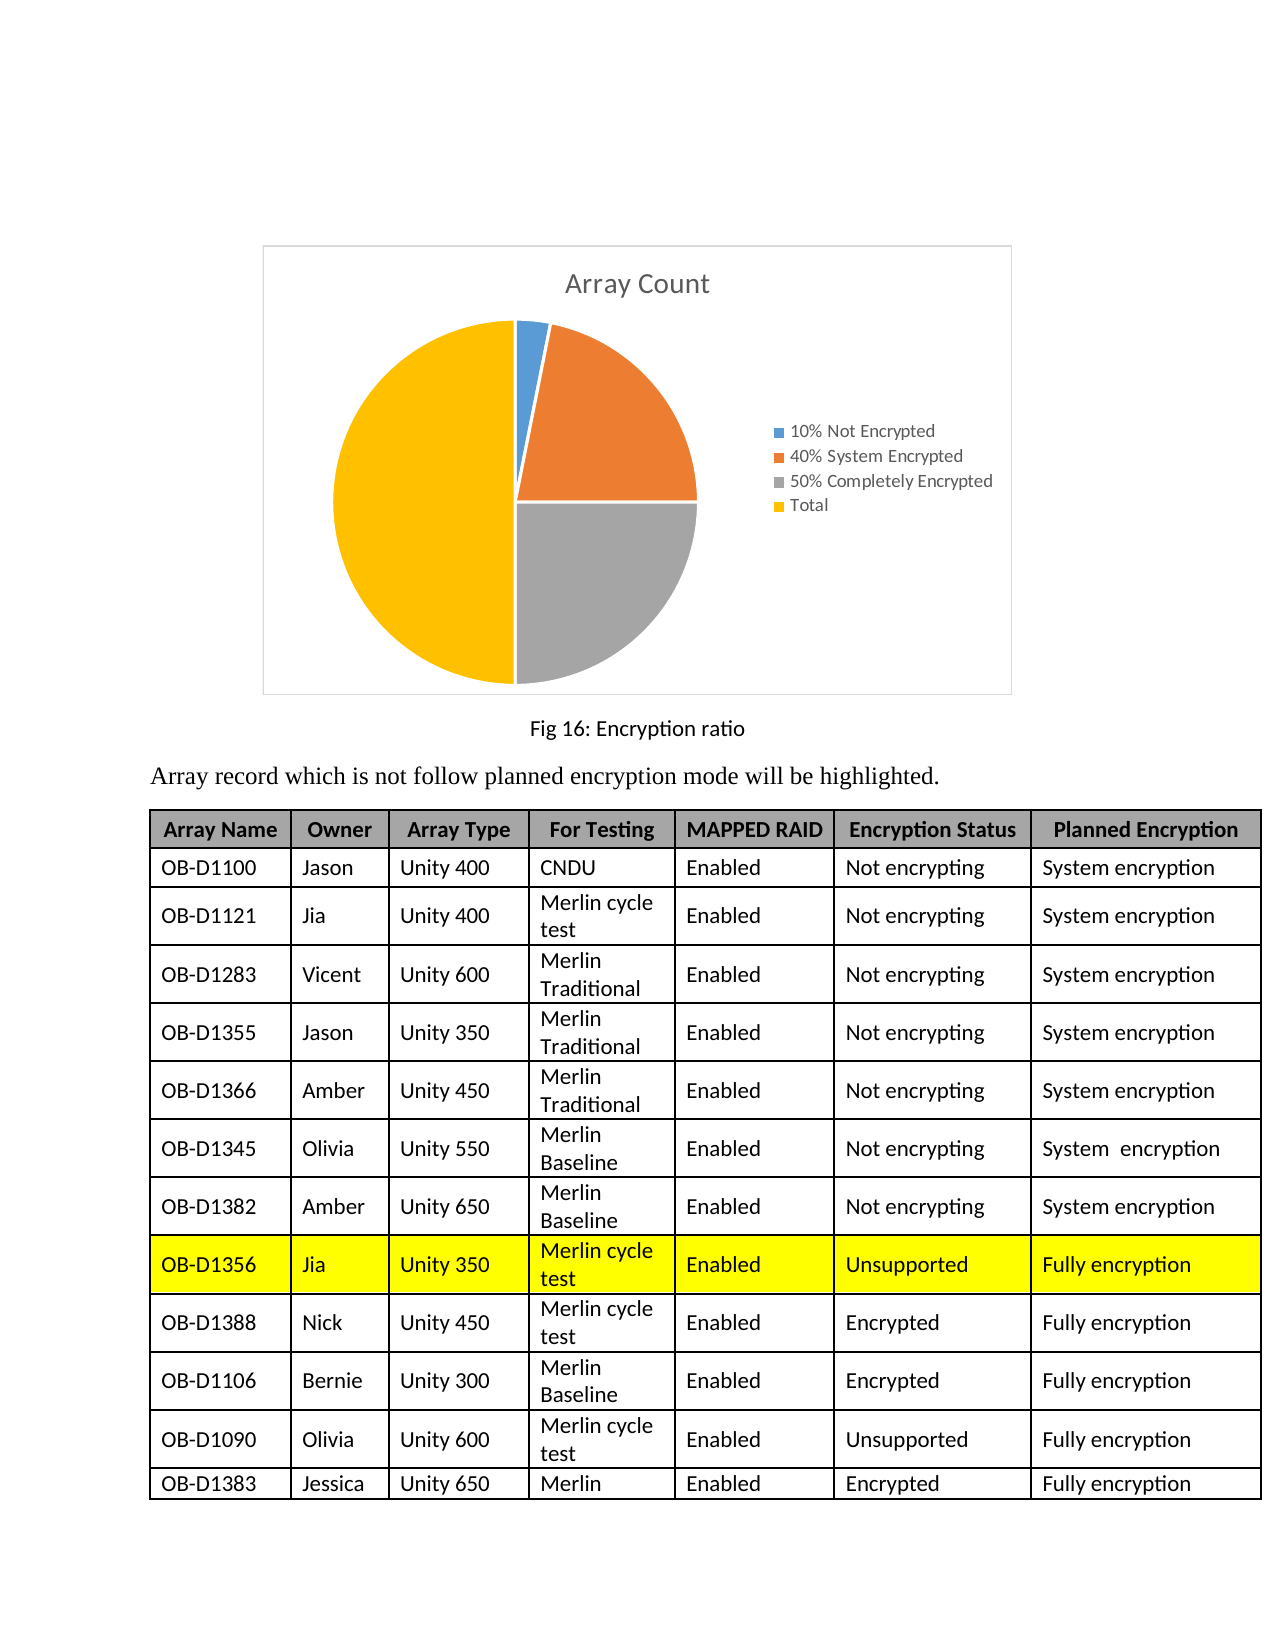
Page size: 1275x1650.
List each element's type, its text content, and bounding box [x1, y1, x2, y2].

table_cell Bernie [292, 1353, 388, 1409]
table_cell Not encrypting [835, 888, 1030, 944]
table_cell Merlin Baseline [530, 1353, 674, 1409]
table_cell Amber [292, 1178, 388, 1234]
table_cell Unity 450 [390, 1295, 528, 1351]
table_cell Vicent [292, 946, 388, 1002]
table_cell Enabled [676, 1062, 833, 1118]
table_cell System encryption [1032, 946, 1260, 1002]
table_cell Fully encryption [1032, 1236, 1260, 1292]
table_cell Enabled [676, 1353, 833, 1409]
text Array record which is not follow planned encryption mode will be highlighted. [150, 761, 1125, 790]
table_cell Enabled [676, 1120, 833, 1176]
table_cell Enabled [676, 1236, 833, 1292]
table_cell OB-D1355 [151, 1004, 290, 1060]
table_cell Not encrypting [835, 1178, 1030, 1234]
table_cell OB-D1283 [151, 946, 290, 1002]
table_cell Olivia [292, 1411, 388, 1467]
table_cell System encryption [1032, 888, 1260, 944]
table_header Array Type [390, 811, 528, 847]
table_cell CNDU [530, 849, 674, 886]
table_cell Jason [292, 1004, 388, 1060]
table_cell Encrypted [835, 1295, 1030, 1351]
table_cell Unity 650 [390, 1469, 528, 1498]
table_cell OB-D1090 [151, 1411, 290, 1467]
table_header For Testing [530, 811, 674, 847]
table_cell Jia [292, 1236, 388, 1292]
table_cell Enabled [676, 1469, 833, 1498]
table_cell Merlin Traditional [530, 946, 674, 1002]
table_cell Unity 400 [390, 888, 528, 944]
table_cell System encryption [1032, 1004, 1260, 1060]
table_cell Enabled [676, 1004, 833, 1060]
table_cell Unity 350 [390, 1004, 528, 1060]
table_cell Jason [292, 849, 388, 886]
table_cell OB-D1388 [151, 1295, 290, 1351]
table_cell OB-D1100 [151, 849, 290, 886]
table_header Planned Encryption [1032, 811, 1260, 847]
table_cell Merlin Baseline [530, 1120, 674, 1176]
table_header Array Name [151, 811, 290, 847]
table_header Encryption Status [835, 811, 1030, 847]
table_cell Jessica [292, 1469, 388, 1498]
table_cell OB-D1383 [151, 1469, 290, 1498]
table_cell Unity 650 [390, 1178, 528, 1234]
table_cell Enabled [676, 1178, 833, 1234]
table_cell Fully encryption [1032, 1353, 1260, 1409]
table_cell Enabled [676, 1411, 833, 1467]
table_cell Encrypted [835, 1469, 1030, 1498]
table_cell OB-D1356 [151, 1236, 290, 1292]
table_cell System encryption [1032, 1120, 1260, 1176]
table_cell Not encrypting [835, 849, 1030, 886]
table_cell OB-D1366 [151, 1062, 290, 1118]
table_cell Unity 550 [390, 1120, 528, 1176]
table_cell System encryption [1032, 849, 1260, 886]
table_cell Merlin Traditional [530, 1062, 674, 1118]
table_cell Enabled [676, 849, 833, 886]
table_cell Merlin Traditional [530, 1469, 674, 1498]
table_cell Unity 350 [390, 1236, 528, 1292]
table_cell System encryption [1032, 1062, 1260, 1118]
table_cell Fully encryption [1032, 1411, 1260, 1467]
table_cell OB-D1106 [151, 1353, 290, 1409]
table_header MAPPED RAID [676, 811, 833, 847]
table_cell Not encrypting [835, 1120, 1030, 1176]
table_cell Amber [292, 1062, 388, 1118]
table_cell Unity 400 [390, 849, 528, 886]
table_cell Unsupported [835, 1236, 1030, 1292]
table_cell Unity 450 [390, 1062, 528, 1118]
table_cell OB-D1345 [151, 1120, 290, 1176]
table_cell Merlin cycle test [530, 1295, 674, 1351]
table_cell Unsupported [835, 1411, 1030, 1467]
table_cell Merlin cycle test [530, 1236, 674, 1292]
table_cell Unity 300 [390, 1353, 528, 1409]
table_cell OB-D1121 [151, 888, 290, 944]
table_cell Fully encryption [1032, 1295, 1260, 1351]
table_cell Not encrypting [835, 1004, 1030, 1060]
table_cell Enabled [676, 946, 833, 1002]
table_cell Nick [292, 1295, 388, 1351]
text Fig 16: Encryption ratio [150, 714, 1125, 742]
table_cell OB-D1382 [151, 1178, 290, 1234]
table_cell Encrypted [835, 1353, 1030, 1409]
table_cell Merlin cycle test [530, 888, 674, 944]
table_cell Not encrypting [835, 1062, 1030, 1118]
table_cell Merlin Traditional [530, 1004, 674, 1060]
table_cell Unity 600 [390, 1411, 528, 1467]
table_cell Enabled [676, 1295, 833, 1351]
table_cell Fully encryption [1032, 1469, 1260, 1498]
table_cell System encryption [1032, 1178, 1260, 1234]
table_cell Olivia [292, 1120, 388, 1176]
table_cell Not encrypting [835, 946, 1030, 1002]
table_cell Unity 600 [390, 946, 528, 1002]
table_cell Merlin Baseline [530, 1178, 674, 1234]
table_header Owner [292, 811, 388, 847]
table_cell Jia [292, 888, 388, 944]
table_cell Merlin cycle test [530, 1411, 674, 1467]
table_cell Enabled [676, 888, 833, 944]
